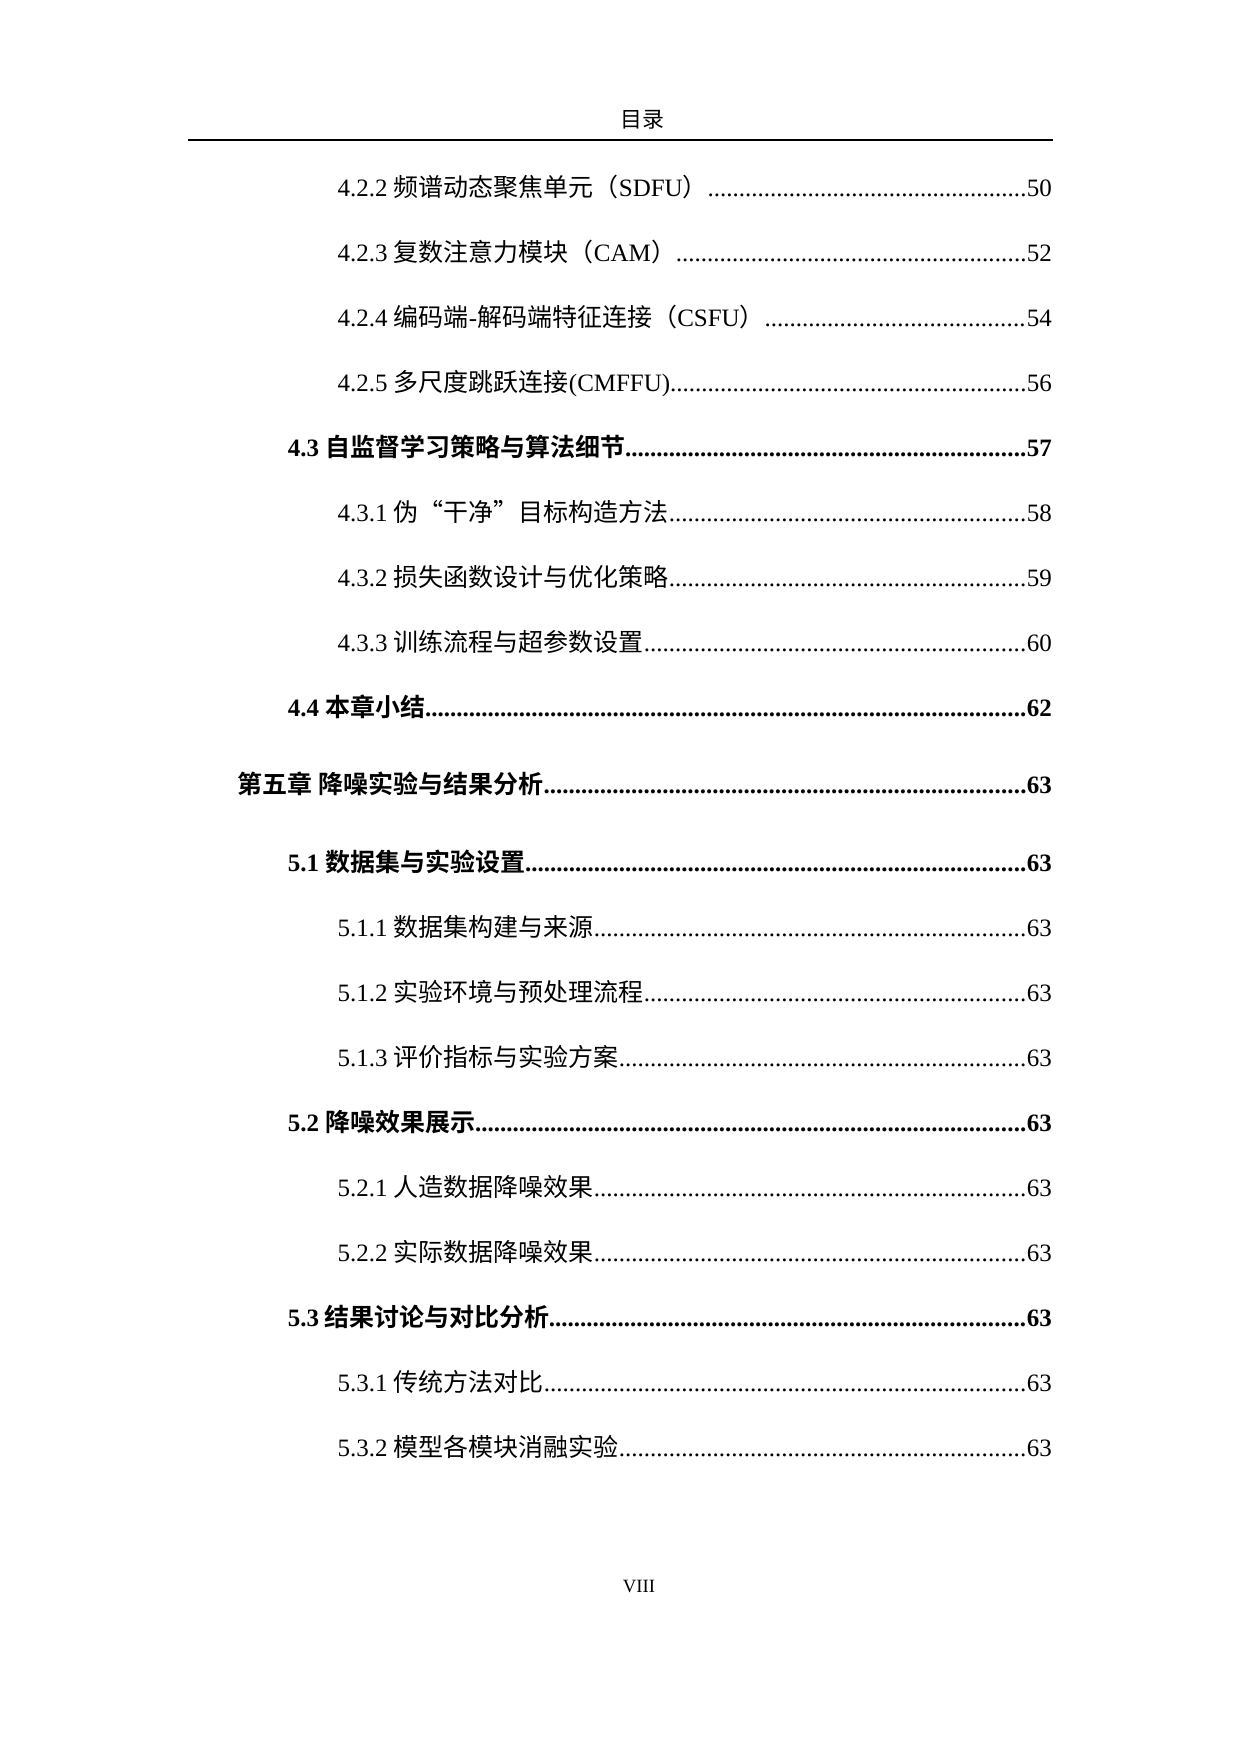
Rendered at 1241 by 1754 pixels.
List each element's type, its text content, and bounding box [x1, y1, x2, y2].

text 4.2.4 编码端-解码端特征连接（CSFU） 54 [287, 283, 1053, 348]
text 4.3.1 伪“干净”目标构造方法 58 [287, 478, 1053, 543]
text 第五章 降噪实验与结果分析 63 [187, 750, 1053, 815]
text 4.3 自监督学习策略与算法细节 57 [237, 413, 1053, 478]
text 5.2.1 人造数据降噪效果 63 [287, 1153, 1053, 1218]
text 4.2.5 多尺度跳跃连接(CMFFU) 56 [287, 348, 1053, 413]
text 4.3.3 训练流程与超参数设置 60 [287, 608, 1053, 673]
text 4.4 本章小结 62 [237, 673, 1053, 738]
text 4.2.3 复数注意力模块（CAM） 52 [287, 218, 1053, 283]
text 4.2.2 频谱动态聚焦单元（SDFU） 50 [287, 153, 1053, 218]
text 5.3.1 传统方法对比 63 [287, 1348, 1053, 1413]
text 5.3结果讨论与对比分析 63 [237, 1283, 1053, 1348]
text 5.1.1 数据集构建与来源 63 [287, 893, 1053, 958]
text 5.1 数据集与实验设置 63 [237, 828, 1053, 893]
text 5.1.2 实验环境与预处理流程 63 [287, 958, 1053, 1023]
text 5.1.3 评价指标与实验方案 63 [287, 1023, 1053, 1088]
text 5.3.2 模型各模块消融实验 63 [287, 1413, 1053, 1478]
text 5.2.2 实际数据降噪效果 63 [287, 1218, 1053, 1283]
text 4.3.2 损失函数设计与优化策略 59 [287, 543, 1053, 608]
text 5.2 降噪效果展示 63 [237, 1088, 1053, 1153]
